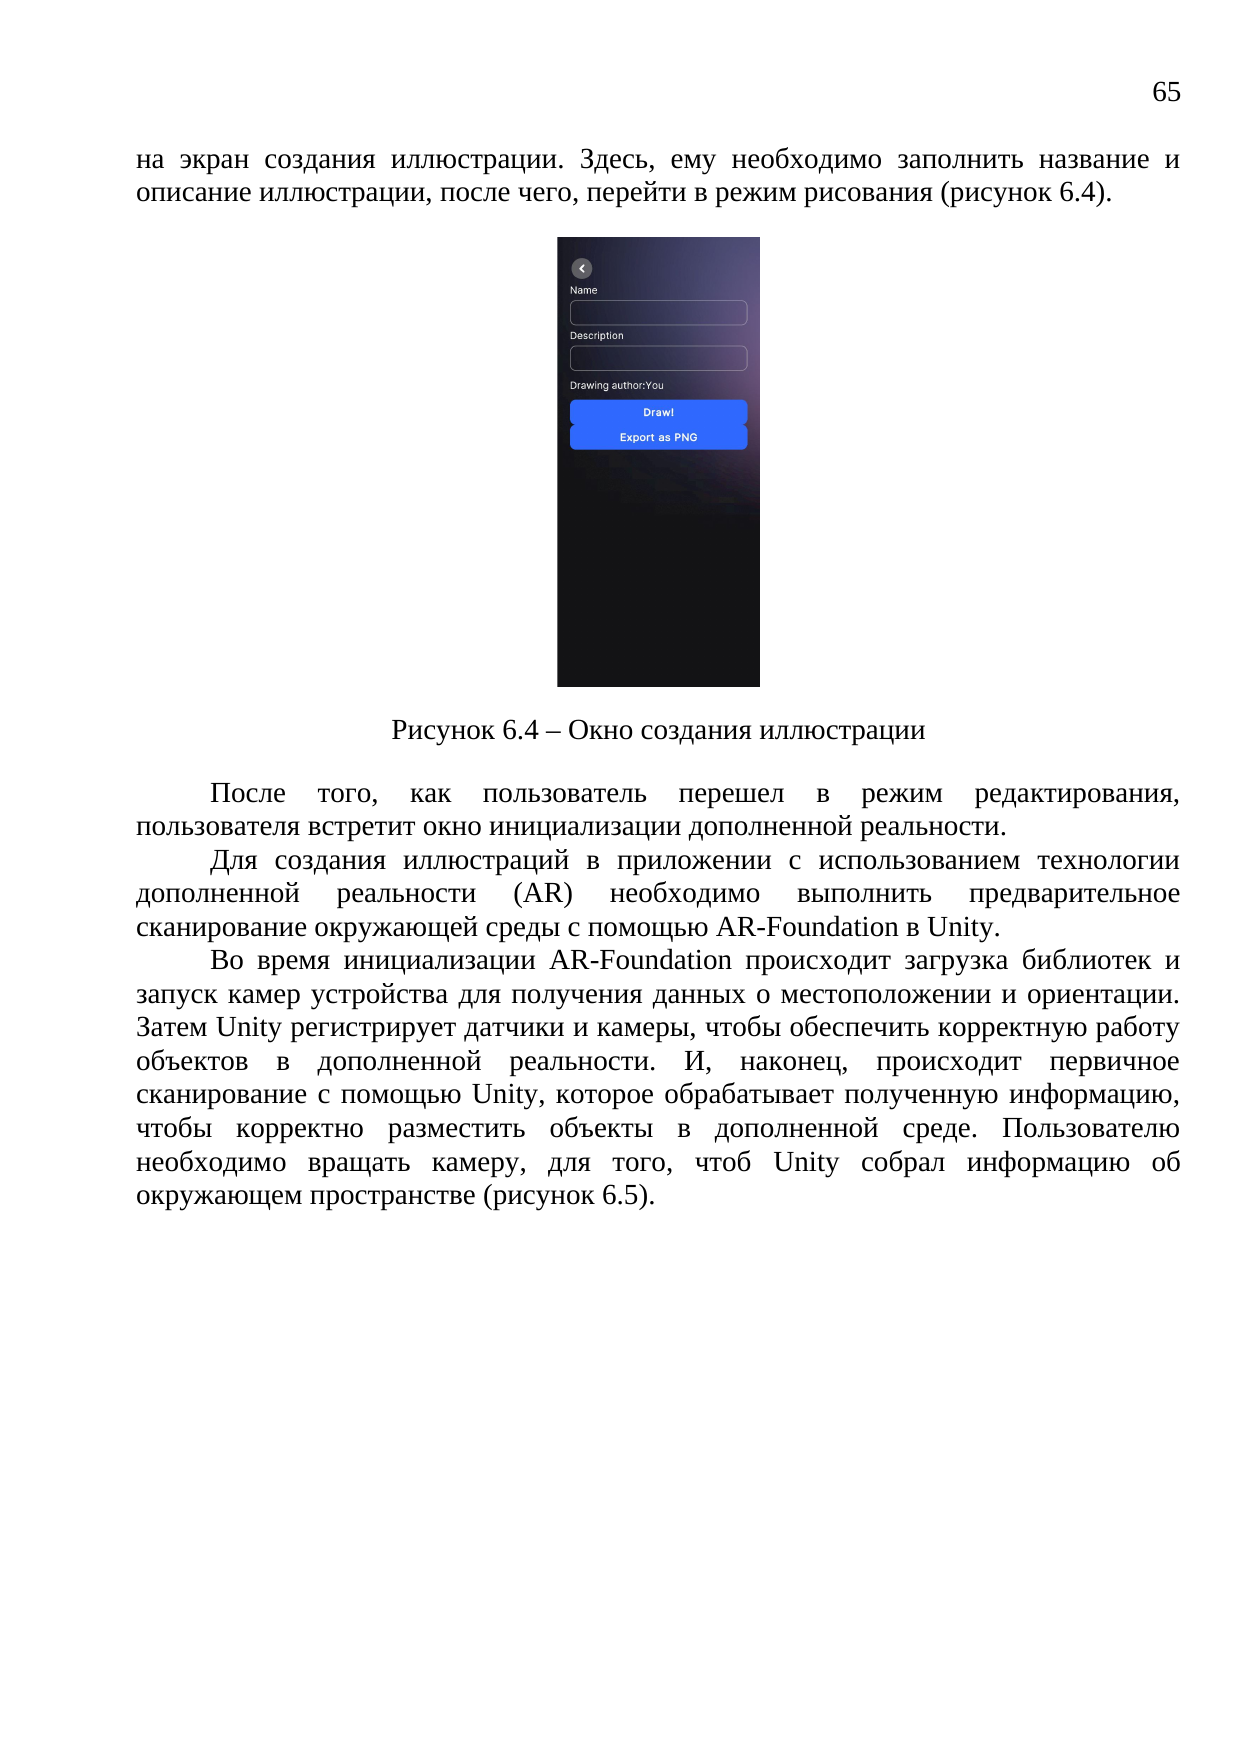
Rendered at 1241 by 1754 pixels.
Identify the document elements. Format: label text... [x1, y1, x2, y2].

text Рисунок 6.4 – Окно создания иллюстрации [136, 712, 1181, 746]
text Во время инициализации AR-Foundation происходит загрузка библиотек и запуск камер устройства для получения данных о местоположении и ориентации. Затем Unity регистрирует датчики и камеры, чтобы обеспечить корректную работу объектов в дополненной реальности. И, наконец, происходит первичное сканирование с помощью Unity, которое обрабатывает полученную информацию, чтобы корректно разместить объекты в дополненной среде. Пользователю необходимо вращать камеру, для того, чтоб Unity собрал информацию об окружающем пространстве (рисунок 6.5). [136, 942, 1181, 1211]
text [136, 141, 1181, 208]
text После того, как пользователь перешел в режим редактирования, пользователя встретит окно инициализации дополненной реальности. [136, 775, 1181, 842]
text Для создания иллюстраций в приложении с использованием технологии дополненной реальности (AR) необходимо выполнить предварительное сканирование окружающей среды с помощью AR-Foundation в Unity. [136, 842, 1181, 942]
picture [557, 237, 760, 687]
